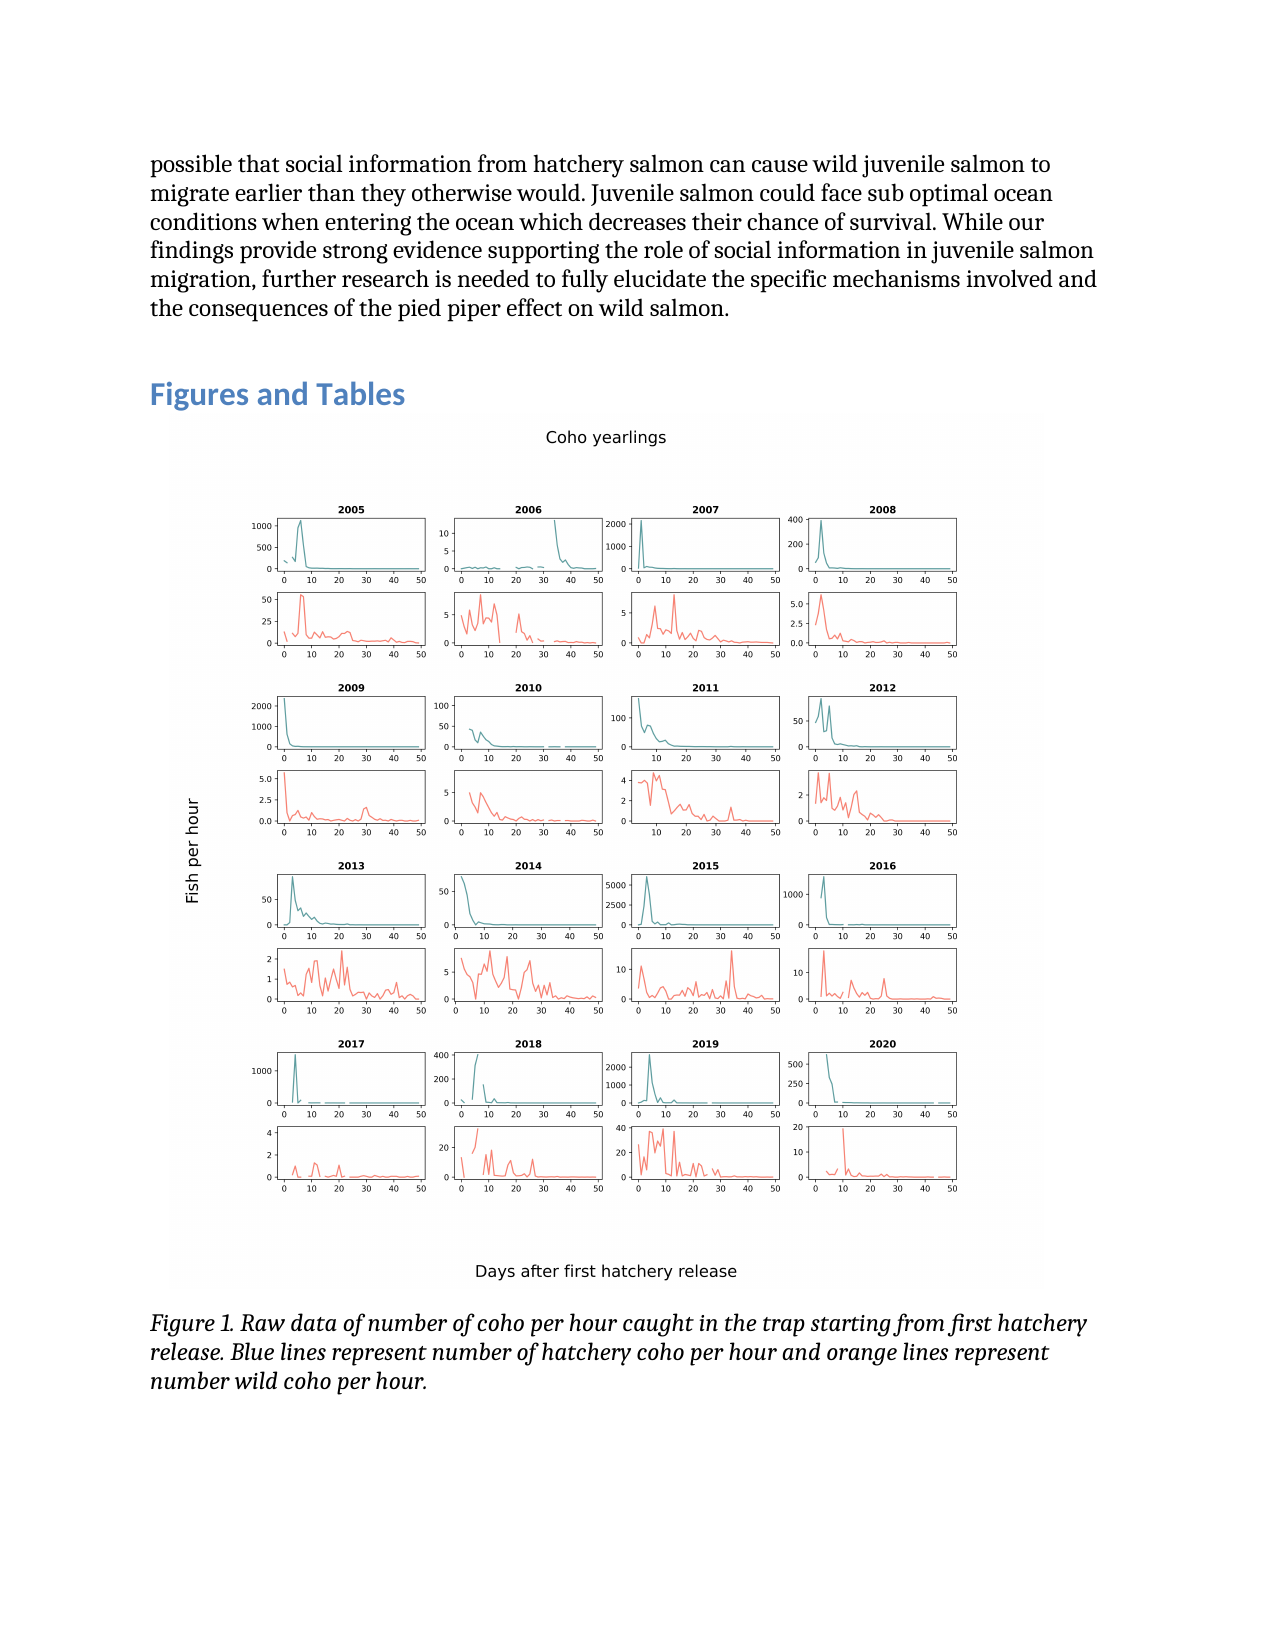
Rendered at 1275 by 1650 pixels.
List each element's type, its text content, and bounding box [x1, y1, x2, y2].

subtitle Figures and Tables [150, 372, 1125, 413]
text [150, 150, 1125, 322]
picture [168, 413, 1044, 1289]
text Figure 1. Raw data of number of coho per hour caught in the trap starting from first hatchery release. Blue lines represent number of hatchery coho per hour and orange lines represent number wild coho per hour. [150, 1309, 1125, 1395]
